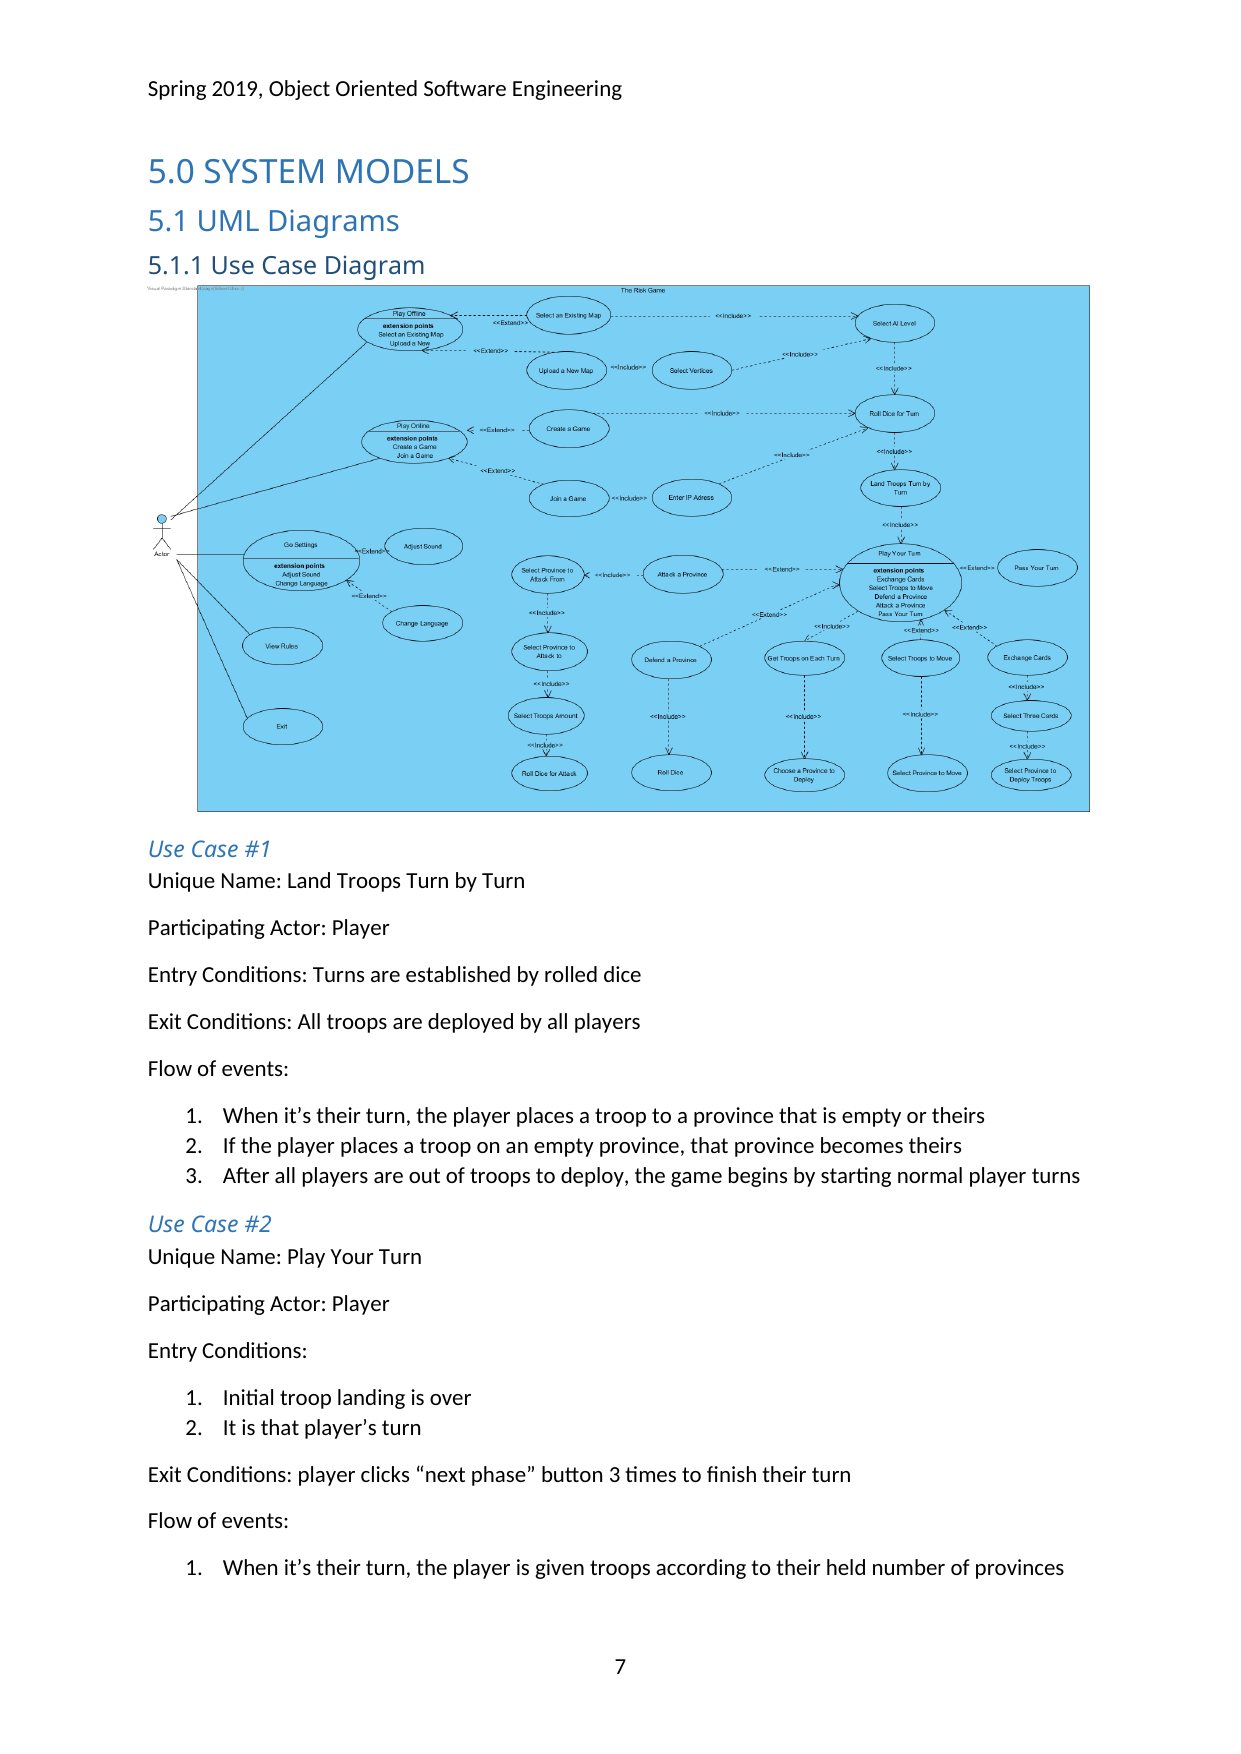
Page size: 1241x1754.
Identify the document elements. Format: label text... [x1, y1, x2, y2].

text Exit Conditions: All troops are deployed by all players [148, 1007, 1093, 1035]
list Initial troop landing is over [185, 1383, 1093, 1411]
subtitle 5.1.1 Use Case Diagram [148, 248, 1093, 282]
list It is that player’s turn [185, 1413, 1093, 1441]
text Participating Actor: Player [148, 1289, 1093, 1317]
list When it’s their turn, the player places a troop to a province that is empty or theirs [185, 1101, 1093, 1129]
text Flow of events: [148, 1054, 1093, 1082]
text Flow of events: [148, 1507, 1093, 1534]
text Entry Conditions: Turns are established by rolled dice [148, 960, 1093, 988]
list After all players are out of troops to deploy, the game begins by starting normal player turns [185, 1161, 1093, 1189]
text Exit Conditions: player clicks “next phase” button 3 times to finish their turn [148, 1460, 1093, 1488]
text Participating Actor: Player [148, 913, 1093, 941]
subtitle Use Case #1 [148, 833, 1093, 864]
text Unique Name: Play Your Turn [148, 1242, 1093, 1270]
subtitle 5.0 SYSTEM MODELS [148, 148, 1093, 193]
text Entry Conditions: [148, 1336, 1093, 1364]
subtitle Use Case #2 [148, 1208, 1093, 1239]
subtitle 5.1 UML Diagrams [148, 201, 1093, 240]
list When it’s their turn, the player is given troops according to their held number of provinces [185, 1553, 1093, 1581]
list If the player places a troop on an empty province, that province becomes theirs [185, 1131, 1093, 1159]
picture [147, 284, 1092, 814]
text Unique Name: Land Troops Turn by Turn [148, 867, 1093, 894]
